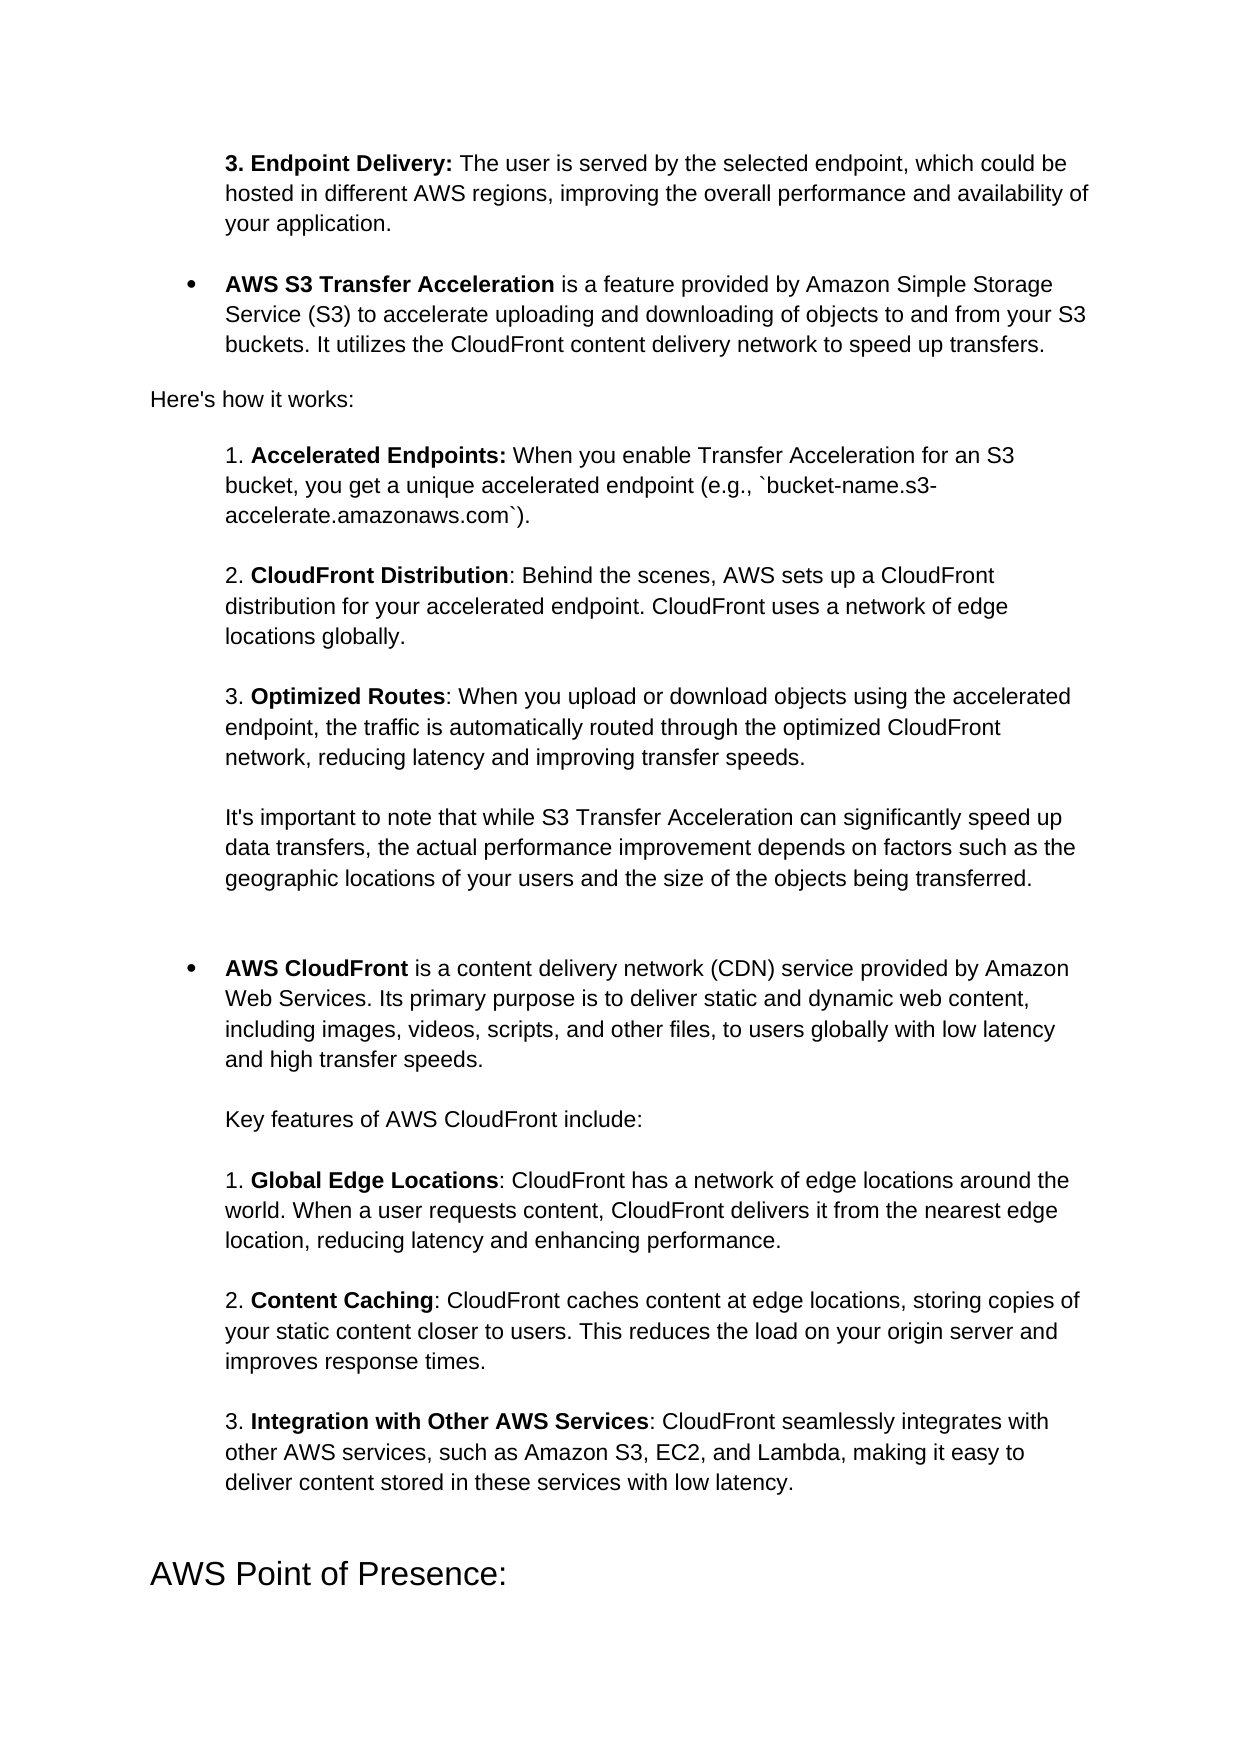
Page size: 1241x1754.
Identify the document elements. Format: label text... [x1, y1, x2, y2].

list 3. Endpoint Delivery: The user is served by the selected endpoint, which could be hosted in different AWS regions, improving the overall performance and availability of your application. [225, 150, 1090, 237]
list 2. Content Caching: CloudFront caches content at edge locations, storing copies of your static content closer to users. This reduces the load on your origin server and improves response times. [225, 1287, 1090, 1374]
list 3. Optimized Routes: When you upload or download objects using the accelerated endpoint, the traffic is automatically routed through the optimized CloudFront network, reducing latency and improving transfer speeds. [225, 683, 1090, 770]
list 2. CloudFront Distribution: Behind the scenes, AWS sets up a CloudFront distribution for your accelerated endpoint. CloudFront uses a network of edge locations globally. [225, 562, 1090, 649]
list AWS CloudFront is a content delivery network (CDN) service provided by Amazon Web Services. Its primary purpose is to deliver static and dynamic web content, including images, videos, scripts, and other files, to users globally with low latency and high transfer speeds. [187, 955, 1090, 1072]
list It's important to note that while S3 Transfer Acceleration can significantly speed up data transfers, the actual performance improvement depends on factors such as the geographic locations of your users and the size of the objects being transferred. [225, 804, 1090, 891]
list 1. Global Edge Locations: CloudFront has a network of edge locations around the world. When a user requests content, CloudFront delivers it from the nearest edge location, reducing latency and enhancing performance. [225, 1167, 1090, 1253]
list 1. Accelerated Endpoints: When you enable Transfer Acceleration for an S3 bucket, you get a unique accelerated endpoint (e.g., `bucket-name.s3-accelerate.amazonaws.com`). [225, 442, 1090, 528]
list 3. Integration with Other AWS Services: CloudFront seamlessly integrates with other AWS services, such as Amazon S3, EC2, and Lambda, making it easy to deliver content stored in these services with low latency. [225, 1408, 1090, 1495]
list AWS S3 Transfer Acceleration is a feature provided by Amazon Simple Storage Service (S3) to accelerate uploading and downloading of objects to and from your S3 buckets. It utilizes the CloudFront content delivery network to speed up transfers. [187, 271, 1090, 358]
text Here's how it works: [150, 386, 1090, 413]
list Key features of AWS CloudFront include: [225, 1106, 1090, 1133]
text AWS Point of Presence: [150, 1554, 1090, 1593]
